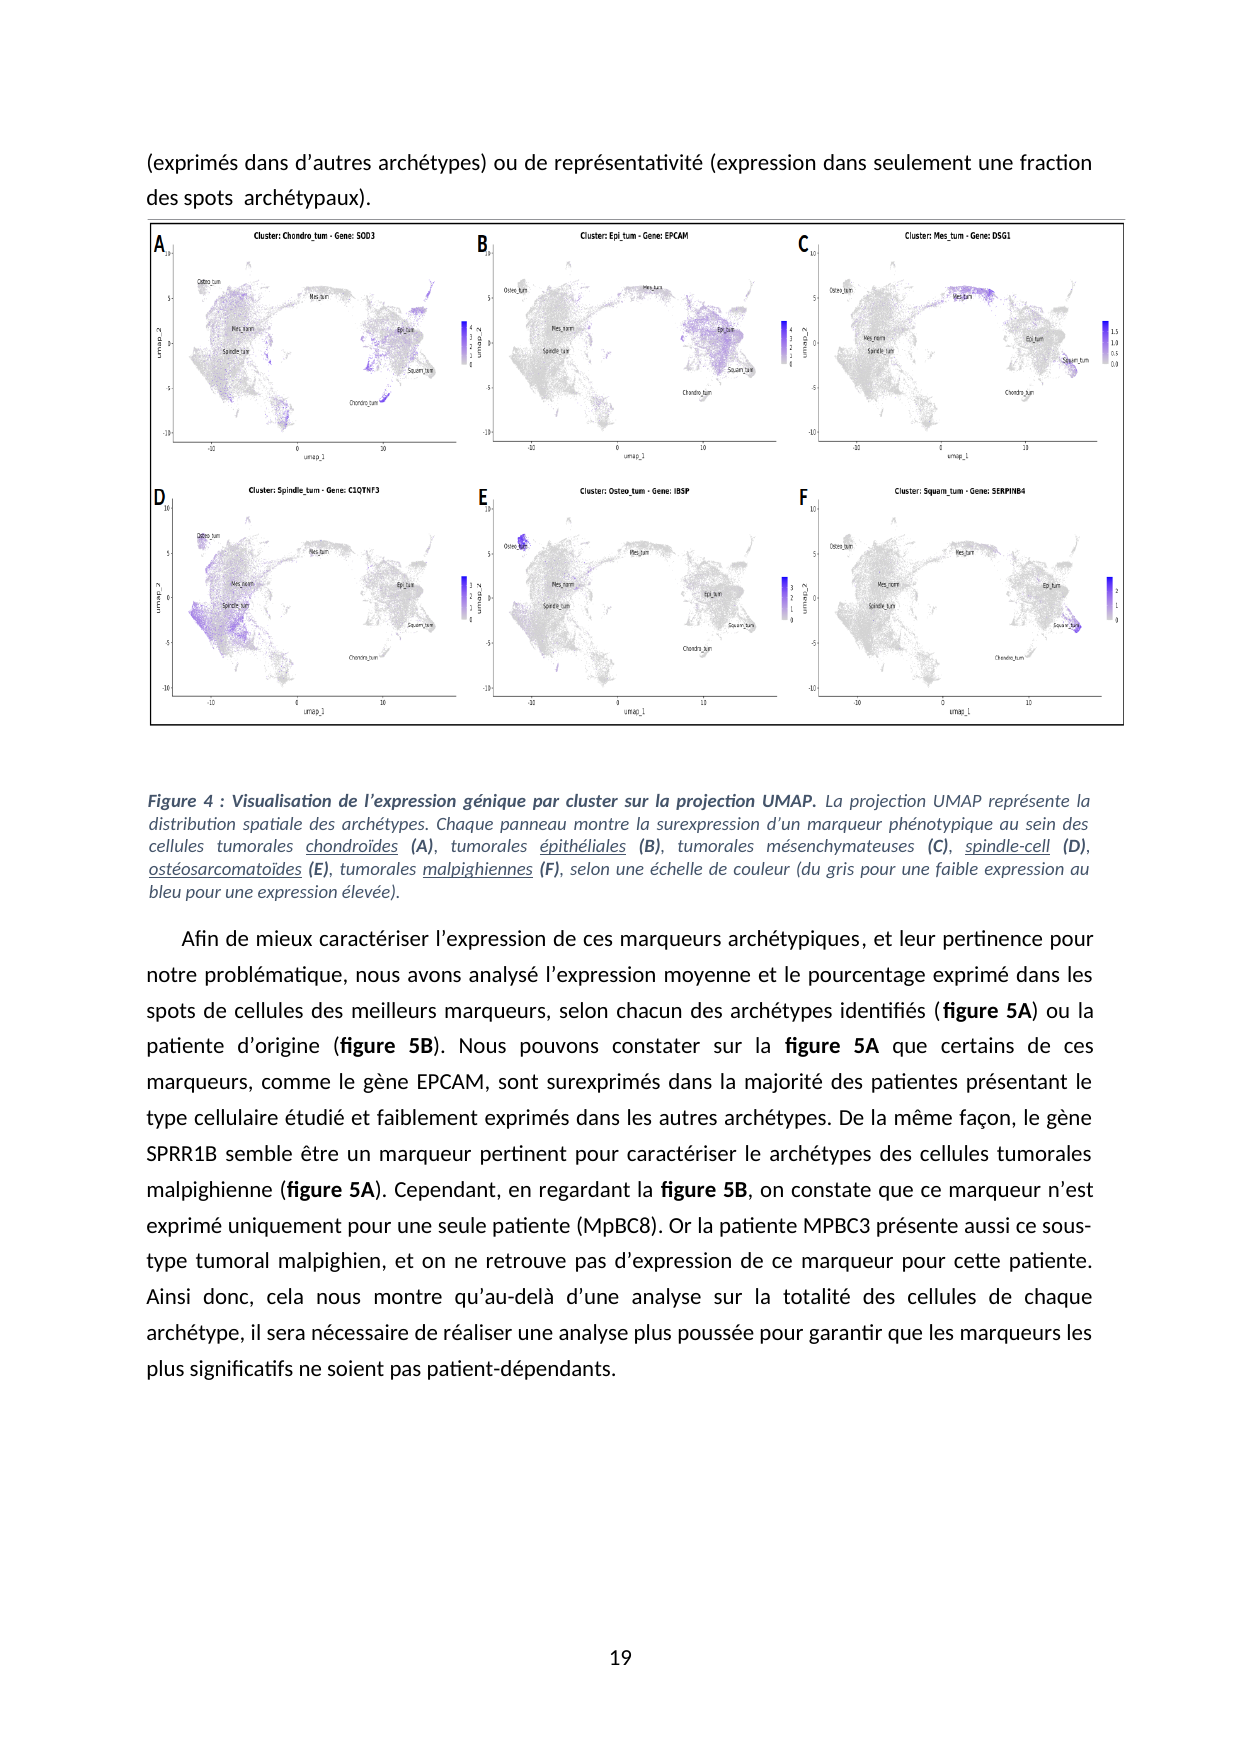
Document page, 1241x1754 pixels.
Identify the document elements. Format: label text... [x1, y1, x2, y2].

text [146, 148, 1094, 211]
picture [147, 219, 1126, 727]
text Afin de mieux caractériser l’expression de ces marqueurs archétypiques, et leur pertinence pour notre problématique, nous avons analysé l’expression moyenne et le pourcentage exprimé dans les spots de cellules des meilleurs marqueurs, selon chacun des archétypes identifiés (figure 5A) ou la patiente d’origine (figure 5B). Nous pouvons constater sur la figure 5A que certains de ces marqueurs, comme le gène EPCAM, sont surexprimés dans la majorité des patientes présentant le type cellulaire étudié et faiblement exprimés dans les autres archétypes. De la même façon, le gène SPRR1B semble être un marqueur pertinent pour caractériser le archétypes des cellules tumorales malpighienne (figure 5A). Cependant, en regardant la figure 5B, on constate que ce marqueur n’est exprimé uniquement pour une seule patiente (MpBC8). Or la patiente MPBC3 présente aussi ce sous-type tumoral malpighien, et on ne retrouve pas d’expression de ce marqueur pour cette patiente. Ainsi donc, cela nous montre qu’au-delà d’une analyse sur la totalité des cellules de chaque archétype, il sera nécessaire de réaliser une analyse plus poussée pour garantir que les marqueurs les plus significatifs ne soient pas patient-dépendants. [146, 924, 1094, 1382]
text Figure 4 : Visualisation de l’expression génique par cluster sur la projection UMAP. La projection UMAP représente la distribution spatiale des archétypes. Chaque panneau montre la surexpression d’un marqueur phénotypique au sein des cellules tumorales chondroïdes (A), tumorales épithéliales (B), tumorales mésenchymateuses (C), spindle-cell (D), ostéosarcomatoïdes (E), tumorales malpighiennes (F), selon une échelle de couleur (du gris pour une faible expression au bleu pour une expression élevée). [148, 789, 1093, 903]
